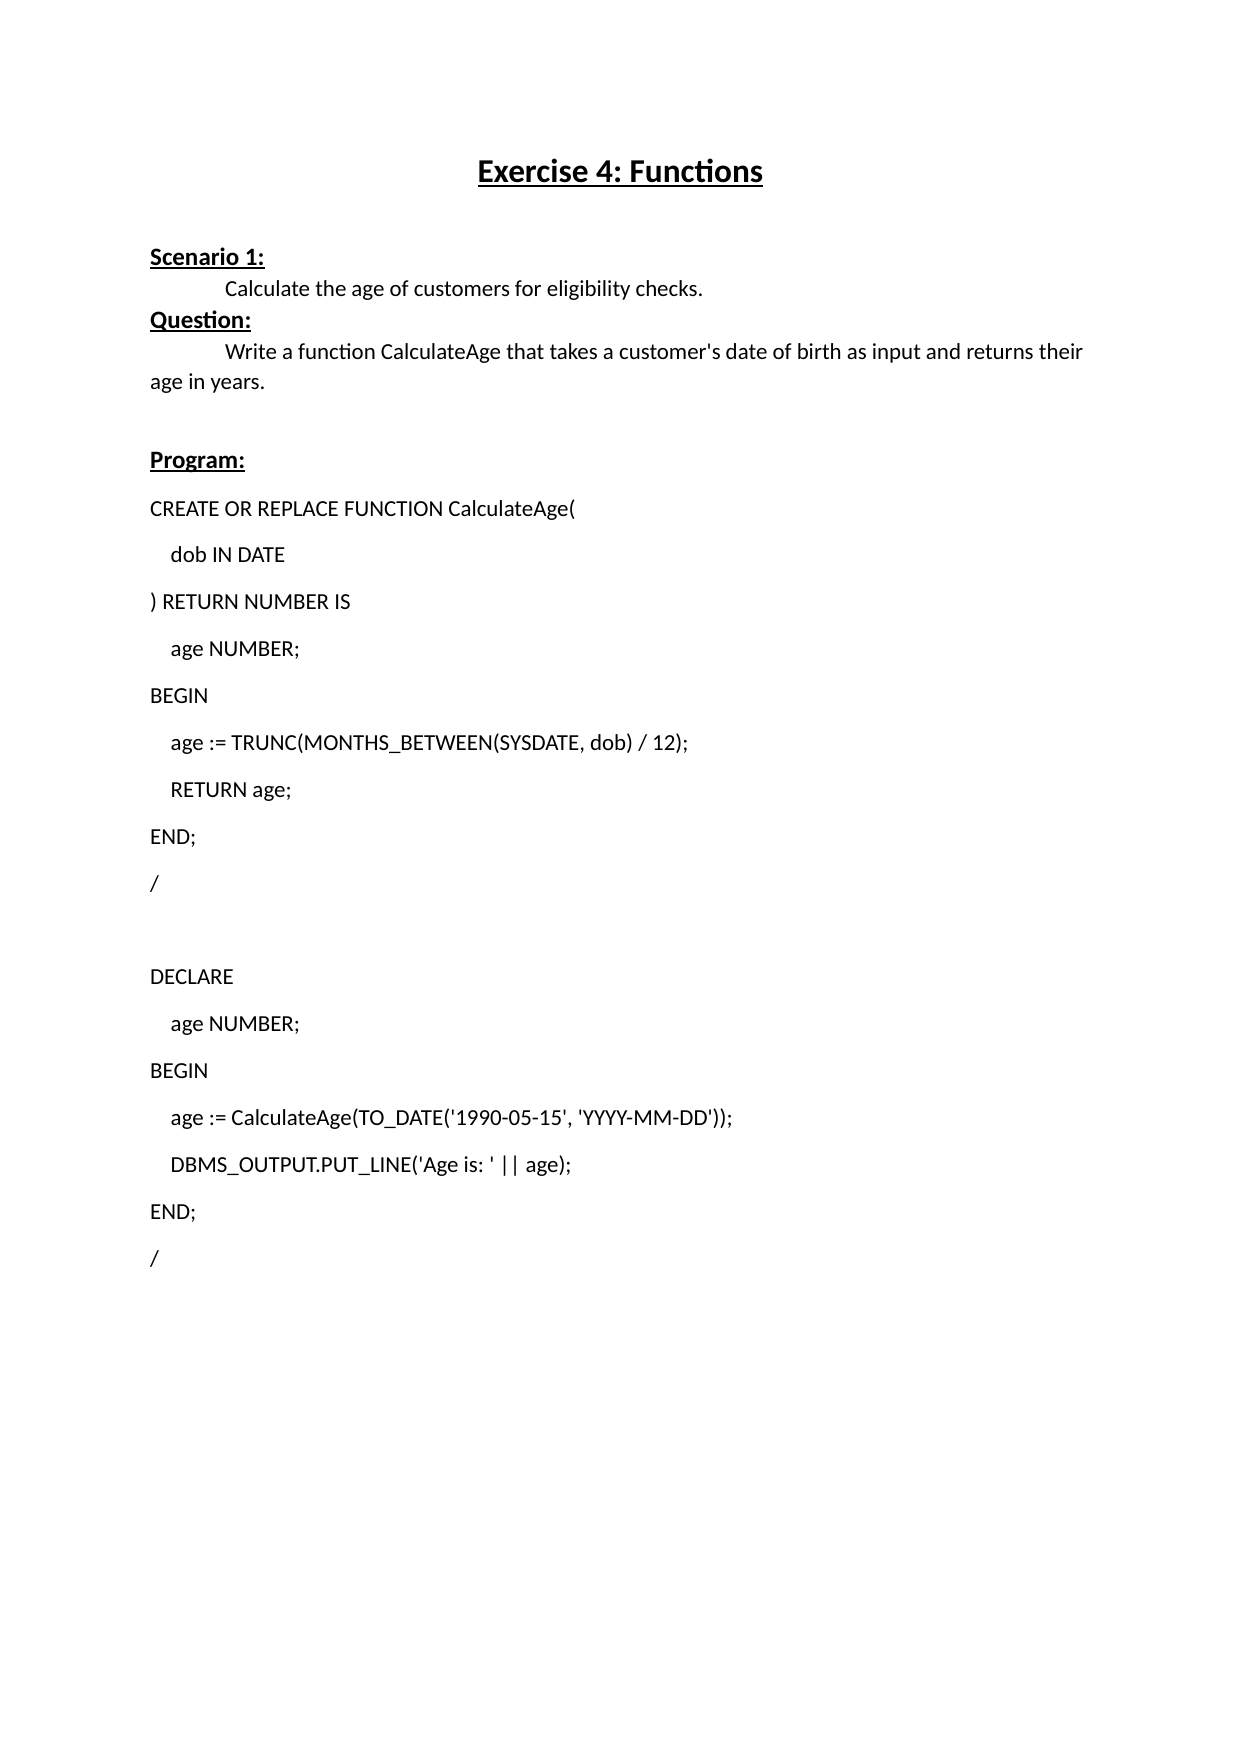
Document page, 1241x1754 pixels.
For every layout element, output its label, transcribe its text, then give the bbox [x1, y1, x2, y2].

text ) RETURN NUMBER IS [150, 587, 1090, 616]
text RETURN age; [150, 775, 1090, 803]
text BEGIN [150, 1056, 1090, 1084]
text age := TRUNC(MONTHS_BETWEEN(SYSDATE, dob) / 12); [150, 728, 1090, 756]
text Program: [150, 444, 1090, 475]
text Question: [150, 304, 1090, 334]
text age NUMBER; [150, 634, 1090, 662]
text / [150, 1244, 1090, 1272]
text age NUMBER; [150, 1009, 1090, 1037]
text Scenario 1: [150, 241, 1090, 271]
text age := CalculateAge(TO_DATE('1990-05-15', 'YYYY-MM-DD')); [150, 1103, 1090, 1131]
text Write a function CalculateAge that takes a customer's date of birth as input and returns their age in years. [150, 337, 1090, 395]
text END; [150, 822, 1090, 850]
text CREATE OR REPLACE FUNCTION CalculateAge( [150, 494, 1090, 522]
text BEGIN [150, 681, 1090, 709]
text END; [150, 1197, 1090, 1225]
text Calculate the age of customers for eligibility checks. [150, 274, 1090, 302]
text DECLARE [150, 962, 1090, 991]
text DBMS_OUTPUT.PUT_LINE('Age is: ' || age); [150, 1150, 1090, 1178]
text / [150, 869, 1090, 897]
text dob IN DATE [150, 541, 1090, 569]
text Exercise 4: Functions [150, 150, 1090, 191]
